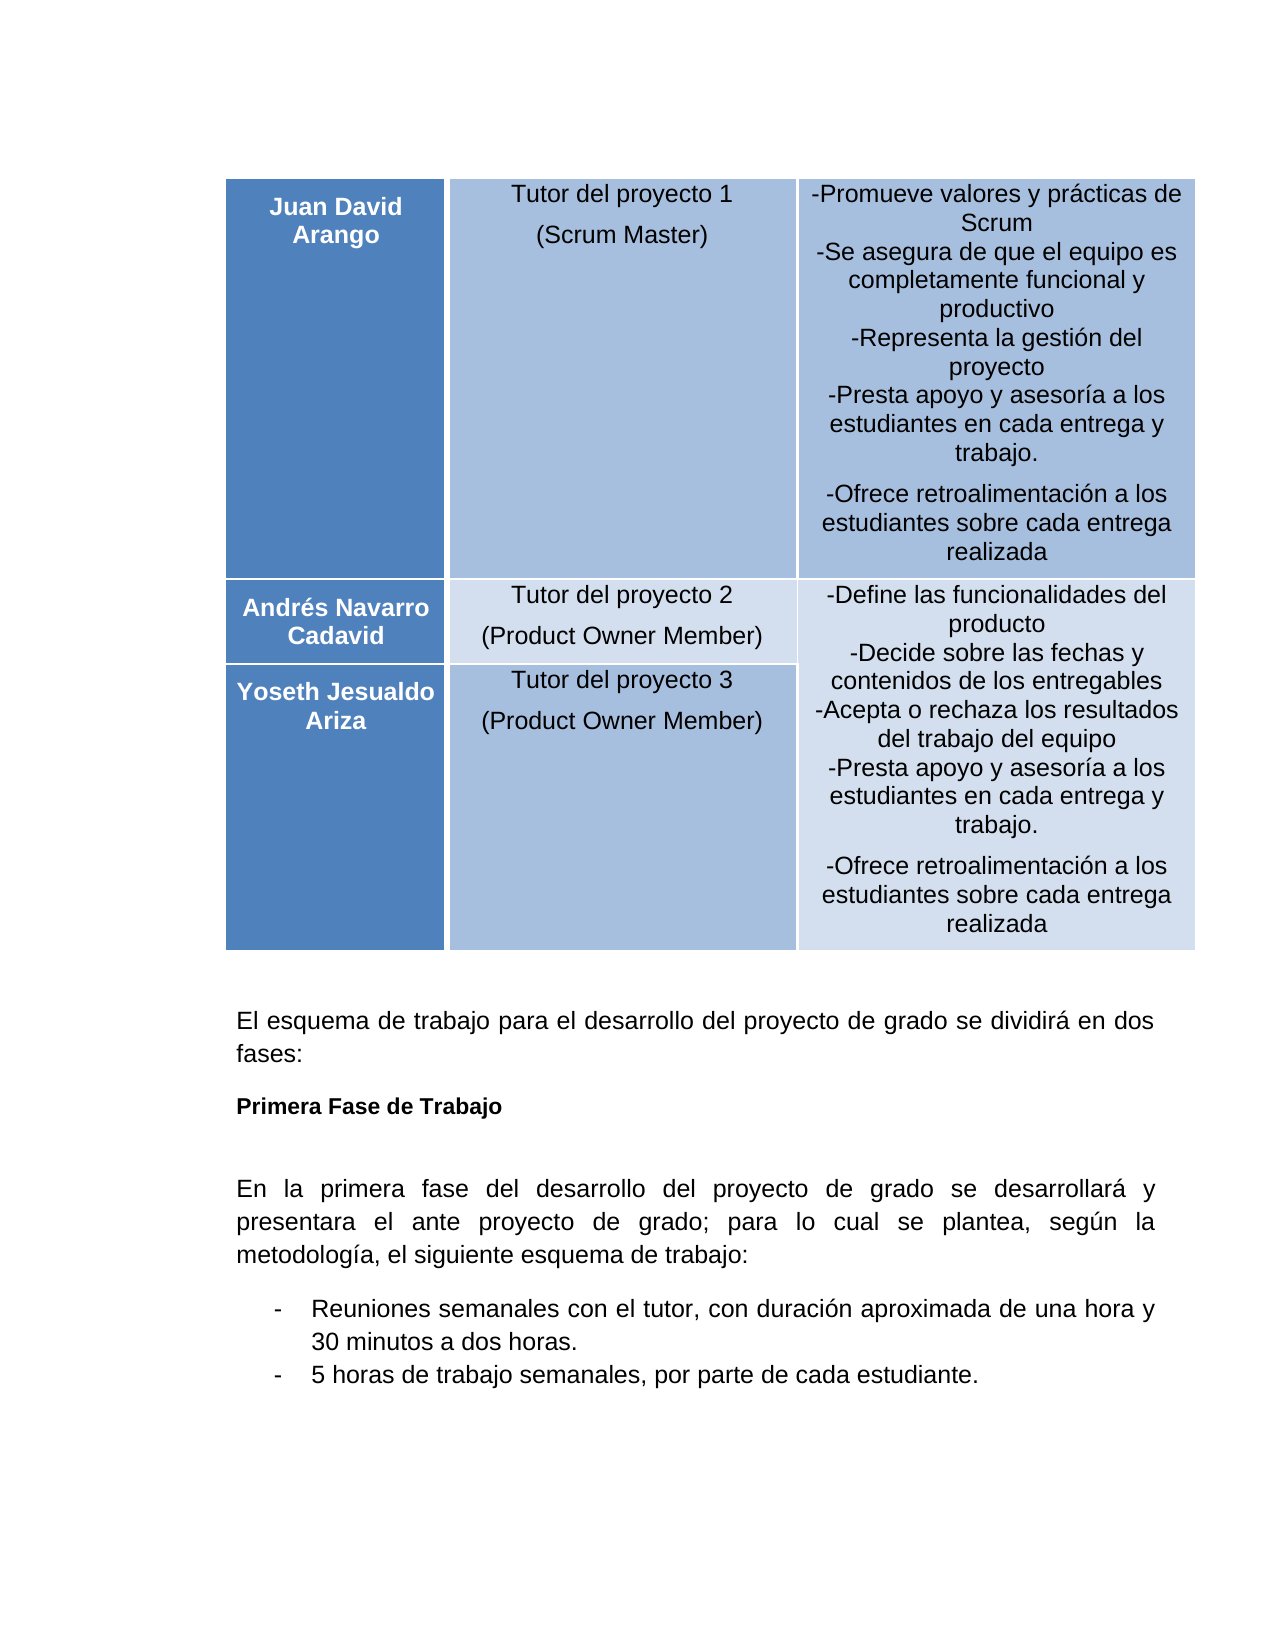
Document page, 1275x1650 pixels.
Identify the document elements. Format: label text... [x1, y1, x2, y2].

table_cell Andrés Navarro Cadavid [226, 580, 444, 663]
table_cell Tutor del proyecto 1 (Scrum Master) [450, 179, 796, 578]
list Reuniones semanales con el tutor, con duración aproximada de una hora y 30 minutos a dos horas. [274, 1293, 1157, 1355]
table_cell -Define las funcionalidades del producto -Decide sobre las fechas y contenidos de los entregables -Acepta o rechaza los resultados del trabajo del equipo -Presta apoyo y asesoría a los estudiantes en cada entrega y trabajo. -Ofrece retroalimentación a los estudiantes sobre cada entrega realizada [798, 580, 1195, 950]
table_cell Yoseth Jesualdo Ariza [226, 665, 444, 950]
table_cell Juan David Arango [226, 179, 444, 578]
list 5 horas de trabajo semanales, por parte de cada estudiante. [274, 1359, 1157, 1388]
subtitle Primera Fase de Trabajo [236, 1093, 1157, 1119]
text En la primera fase del desarrollo del proyecto de grado se desarrollará y presentara el ante proyecto de grado; para lo cual se plantea, según la metodología, el siguiente esquema de trabajo: [236, 1174, 1157, 1268]
table_cell -Promueve valores y prácticas de Scrum -Se asegura de que el equipo es completamente funcional y productivo -Representa la gestión del proyecto -Presta apoyo y asesoría a los estudiantes en cada entrega y trabajo. -Ofrece retroalimentación a los estudiantes sobre cada entrega realizada [799, 179, 1195, 578]
table_cell Tutor del proyecto 2 (Product Owner Member) [450, 580, 797, 663]
table_cell Tutor del proyecto 3 (Product Owner Member) [450, 665, 796, 950]
text El esquema de trabajo para el desarrollo del proyecto de grado se dividirá en dos fases: [236, 1006, 1157, 1068]
